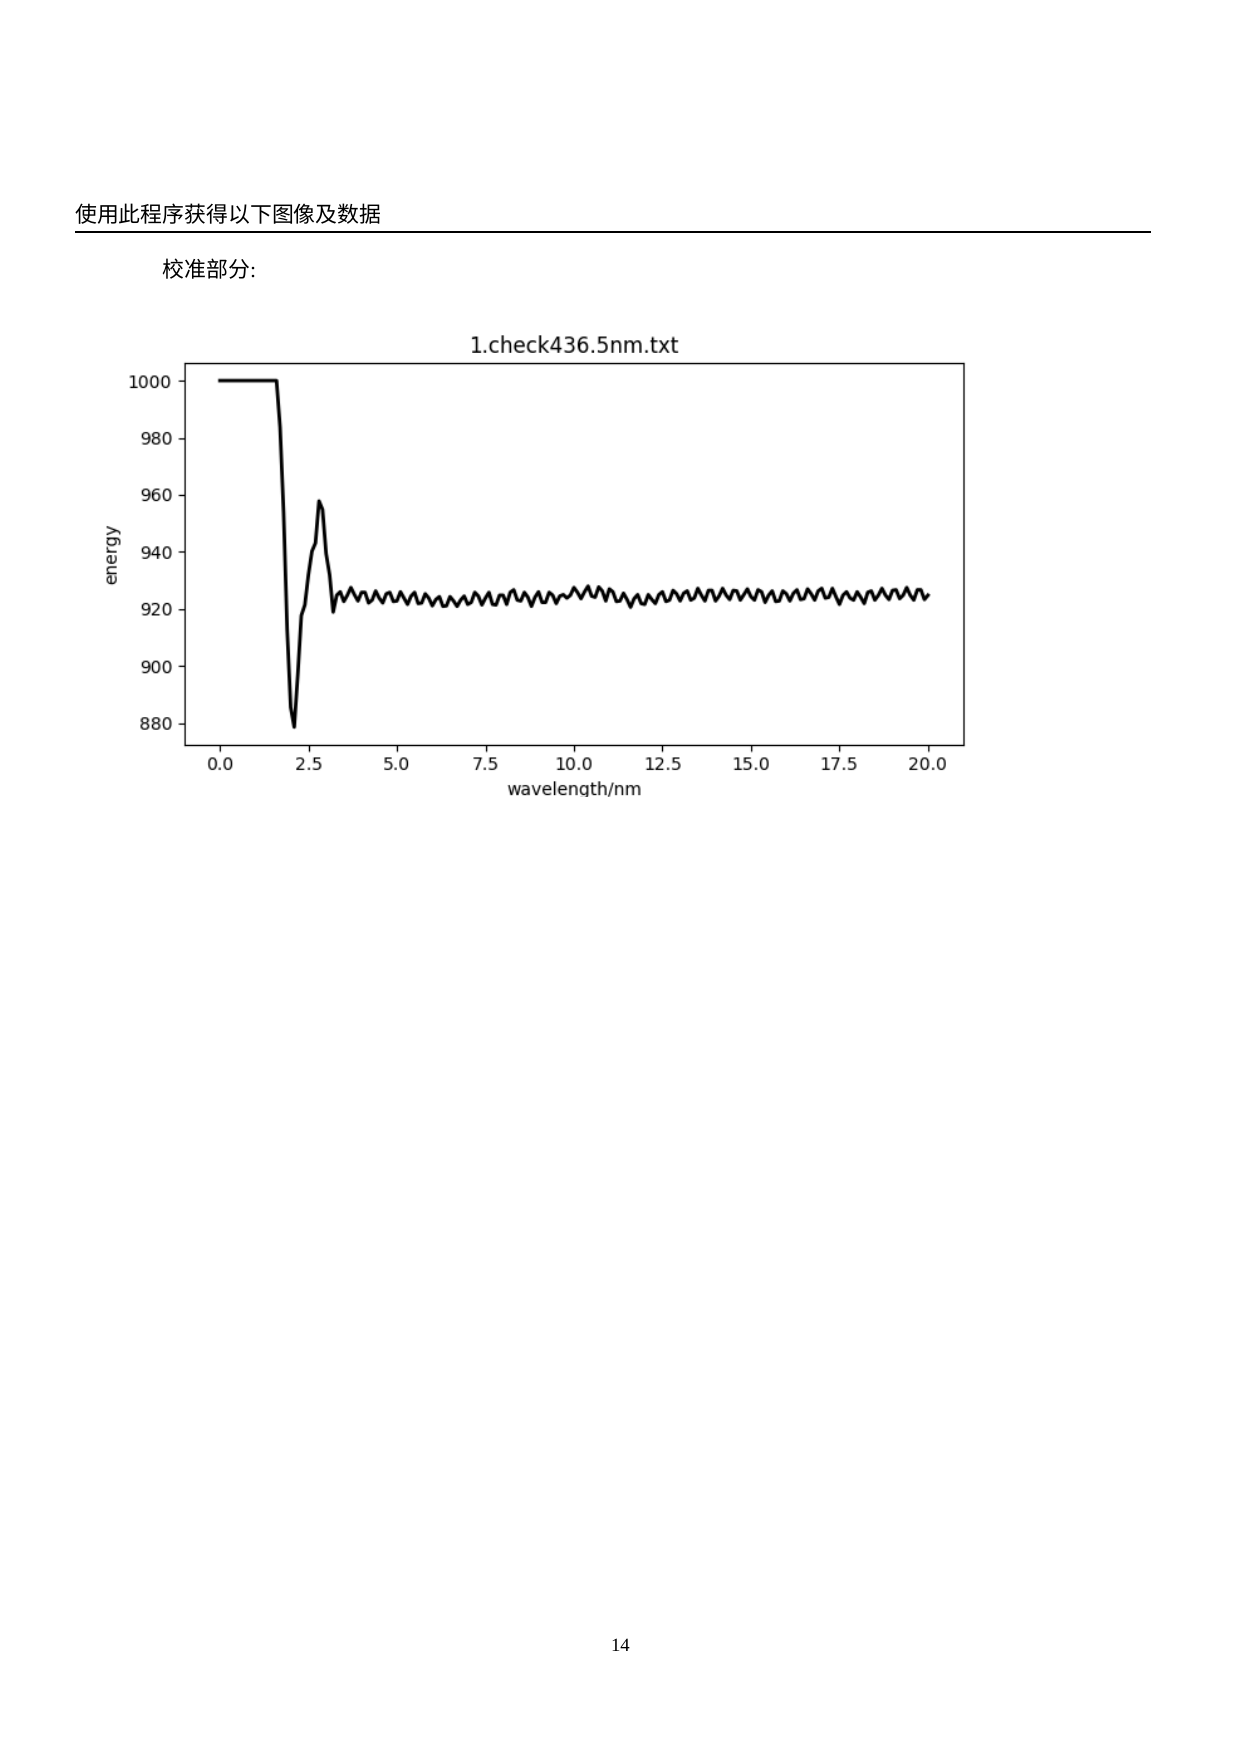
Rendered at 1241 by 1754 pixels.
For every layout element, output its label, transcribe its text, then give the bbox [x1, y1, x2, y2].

picture [59, 305, 1060, 796]
text 使用此程序获得以下图像及数据 [75, 197, 1151, 231]
text 校准部分: [162, 252, 1151, 284]
